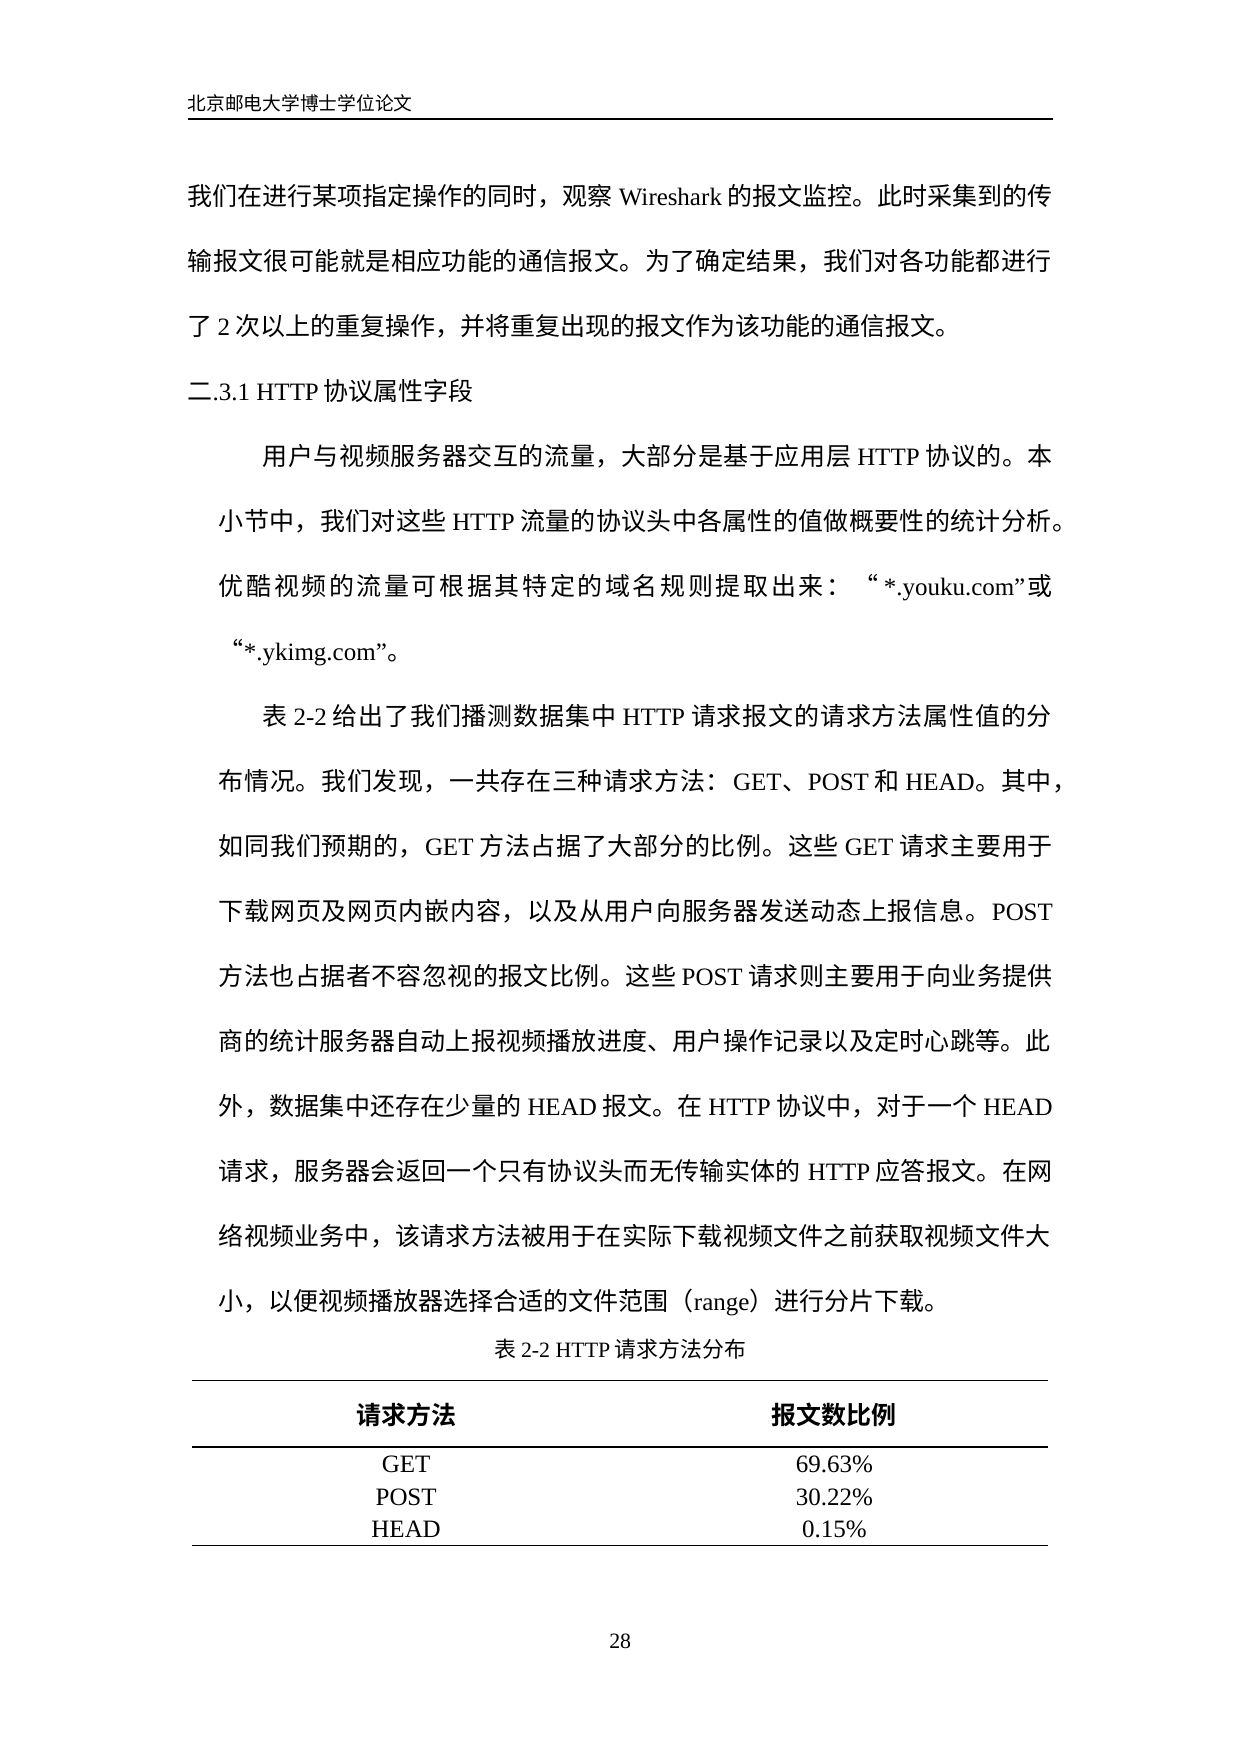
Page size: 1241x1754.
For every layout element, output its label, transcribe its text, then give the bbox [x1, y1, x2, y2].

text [187, 162, 1053, 357]
table_cell GET [192, 1448, 620, 1480]
table_cell 69.63% [620, 1448, 1048, 1480]
text 表2-2 HTTP请求方法分布 [187, 1332, 1053, 1364]
table_header 报文数比例 [620, 1381, 1048, 1446]
table_cell HEAD [192, 1513, 620, 1545]
table_cell 0.15% [620, 1513, 1048, 1545]
text HTTP协议属性字段 [187, 357, 1053, 422]
text 用户与视频服务器交互的流量，大部分是基于应用层HTTP协议的。本小节中，我们对这些HTTP流量的协议头中各属性的值做概要性的统计分析。优酷视频的流量可根据其特定的域名规则提取出来：“*.youku.com”或“*.ykimg.com”。 [219, 422, 1053, 682]
table_cell POST [192, 1480, 620, 1512]
table_cell 30.22% [620, 1480, 1048, 1512]
table_header 请求方法 [192, 1381, 620, 1446]
text 表2-2给出了我们播测数据集中HTTP请求报文的请求方法属性值的分布情况。我们发现，一共存在三种请求方法：GET、POST和HEAD。其中，如同我们预期的，GET方法占据了大部分的比例。这些GET请求主要用于下载网页及网页内嵌内容，以及从用户向服务器发送动态上报信息。POST方法也占据者不容忽视的报文比例。这些POST请求则主要用于向业务提供商的统计服务器自动上报视频播放进度、用户操作记录以及定时心跳等。此外，数据集中还存在少量的HEAD报文。在HTTP协议中，对于一个HEAD请求，服务器会返回一个只有协议头而无传输实体的HTTP应答报文。在网络视频业务中，该请求方法被用于在实际下载视频文件之前获取视频文件大小，以便视频播放器选择合适的文件范围（range）进行分片下载。 [219, 682, 1053, 1332]
